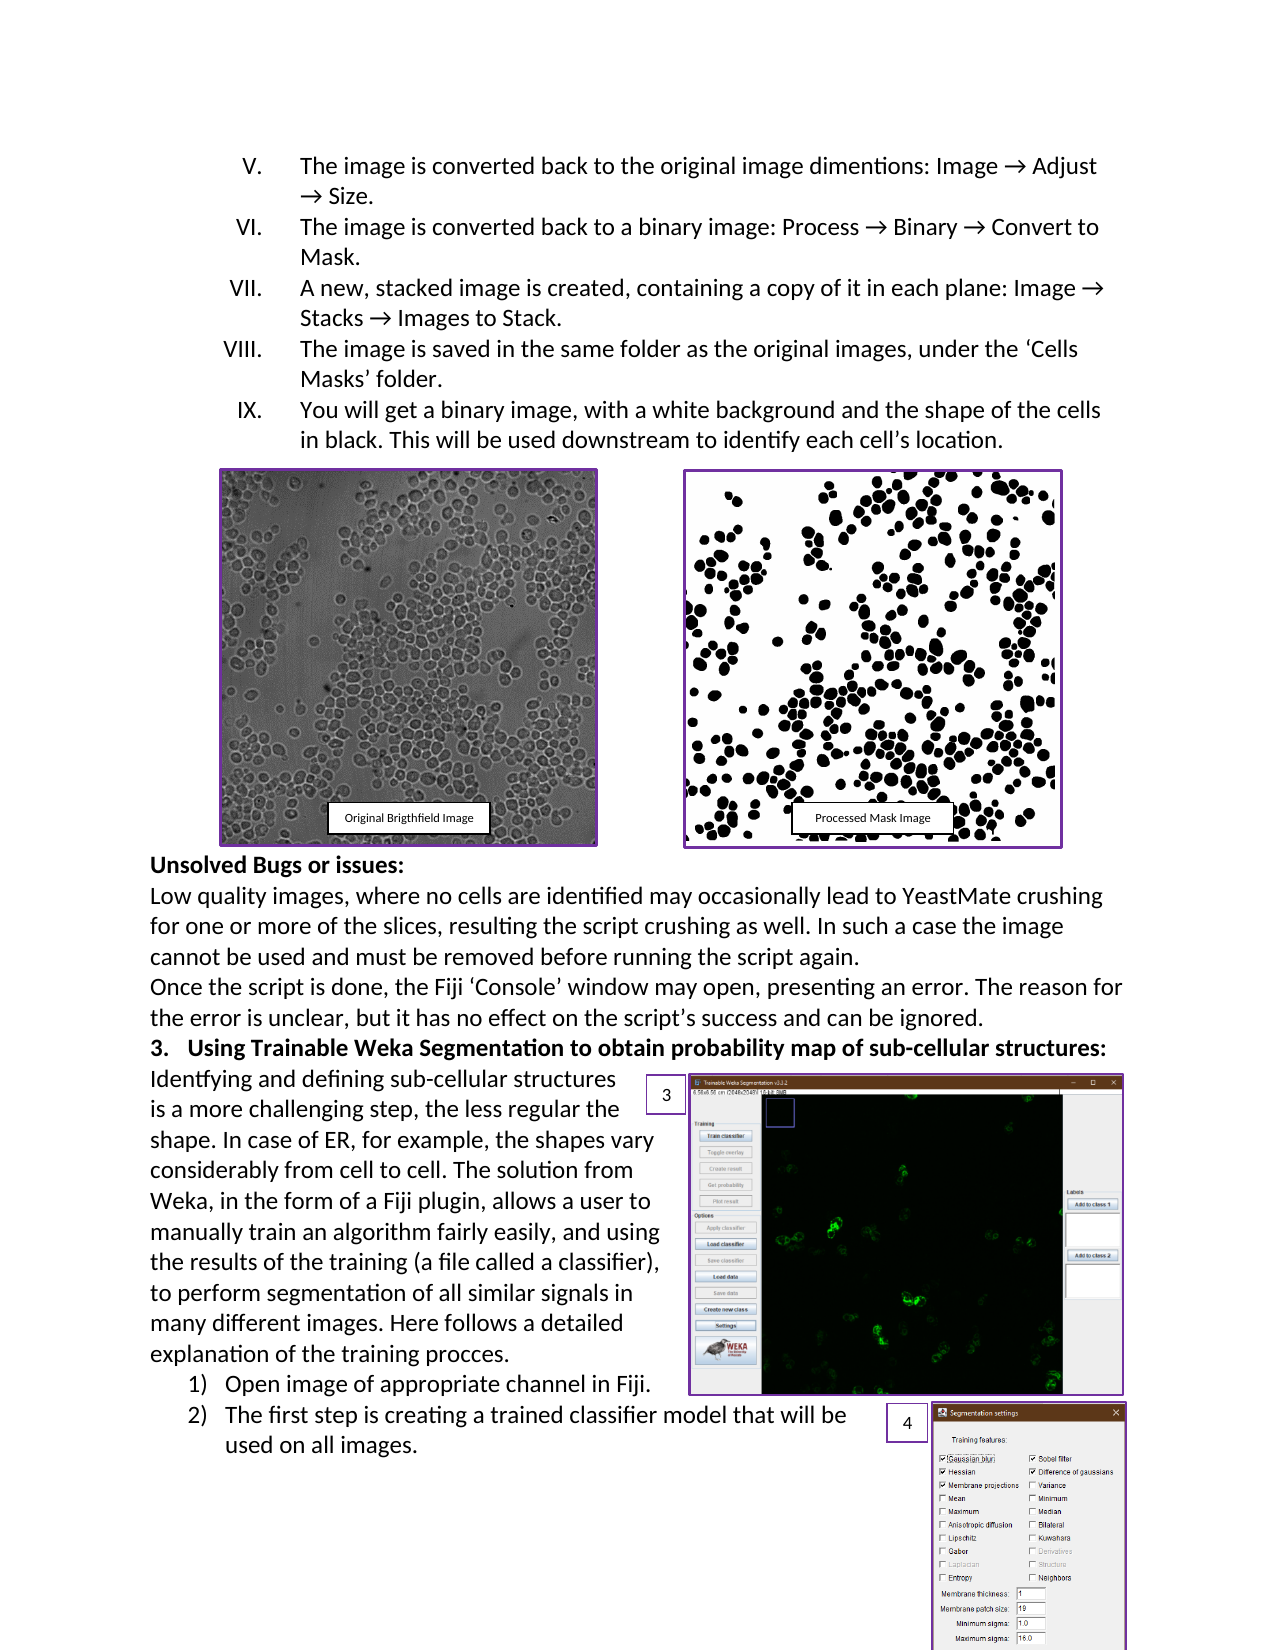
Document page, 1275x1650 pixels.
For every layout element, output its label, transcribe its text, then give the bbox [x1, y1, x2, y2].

picture [691, 1075, 1122, 1394]
list Using Trainable Weka Segmentation to obtain probability map of sub-cellular structures: [150, 1032, 1125, 1063]
list A new, stacked image is created, containing a copy of it in each plane: Image → Stacks → Images to Stack. [262, 272, 1125, 333]
picture [933, 1403, 1125, 1650]
list The image is converted back to the original image dimentions: Image → Adjust → Size. [262, 150, 1125, 211]
list Open image of appropriate channel in Fiji. [187, 1368, 1125, 1399]
list The image is converted back to a binary image: Process → Binary → Convert to Mask. [262, 211, 1125, 272]
list The image is saved in the same folder as the original images, under the ‘Cells Masks’ folder. [262, 333, 1125, 394]
picture [222, 471, 595, 844]
list The first step is creating a trained classifier model that will be used on all images. [187, 1399, 1125, 1460]
text Once the script is done, the Fiji ‘Console’ window may open, presenting an error. The reason for the error is unclear, but it has no effect on the script’s success and can be ignored. [150, 971, 1125, 1032]
text Low quality images, where no cells are identified may occasionally lead to YeastMate crushing for one or more of the slices, resulting the script crushing as well. In such a case the image cannot be used and must be removed before running the script again. [150, 880, 1125, 971]
picture [686, 472, 1060, 846]
list You will get a binary image, with a white background and the shape of the cells in black. This will be used downstream to identify each cell’s location. [262, 394, 1125, 455]
